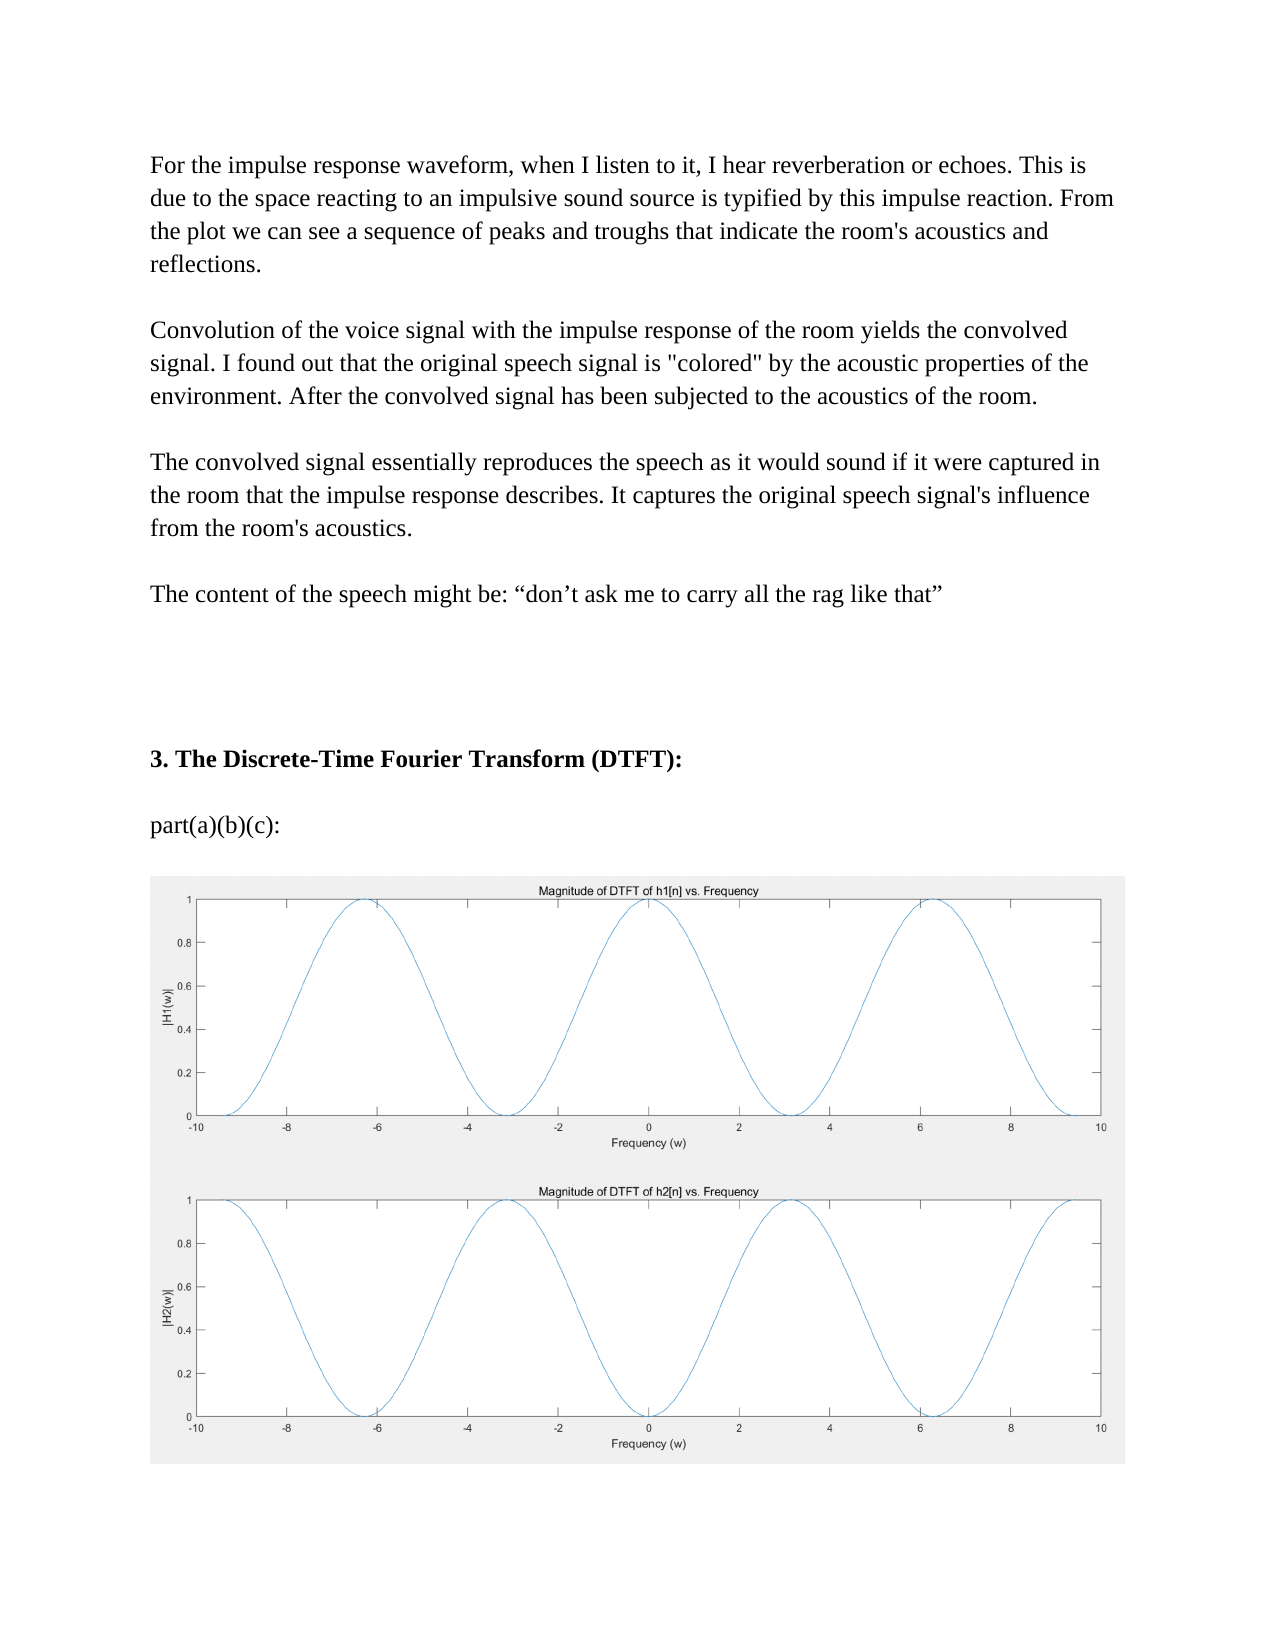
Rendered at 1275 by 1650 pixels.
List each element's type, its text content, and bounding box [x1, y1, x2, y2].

text part(a)(b)(c): [150, 810, 1125, 839]
text Convolution of the voice signal with the impulse response of the room yields the convolved signal. I found out that the original speech signal is "colored" by the acoustic properties of the environment. After the convolved signal has been subjected to the acoustics of the room. [150, 315, 1125, 410]
text 3. The Discrete-Time Fourier Transform (DTFT): [150, 744, 1125, 773]
text The convolved signal essentially reproduces the speech as it would sound if it were captured in the room that the impulse response describes. It captures the original speech signal's influence from the room's acoustics. [150, 447, 1125, 542]
text For the impulse response waveform, when I listen to it, I hear reverberation or echoes. This is due to the space reacting to an impulsive sound source is typified by this impulse reaction. From the plot we can see a sequence of peaks and troughs that indicate the room's acoustics and reflections. [150, 150, 1125, 278]
picture [150, 876, 1125, 1464]
text The content of the speech might be: “don’t ask me to carry all the rag like that” [150, 579, 1125, 608]
